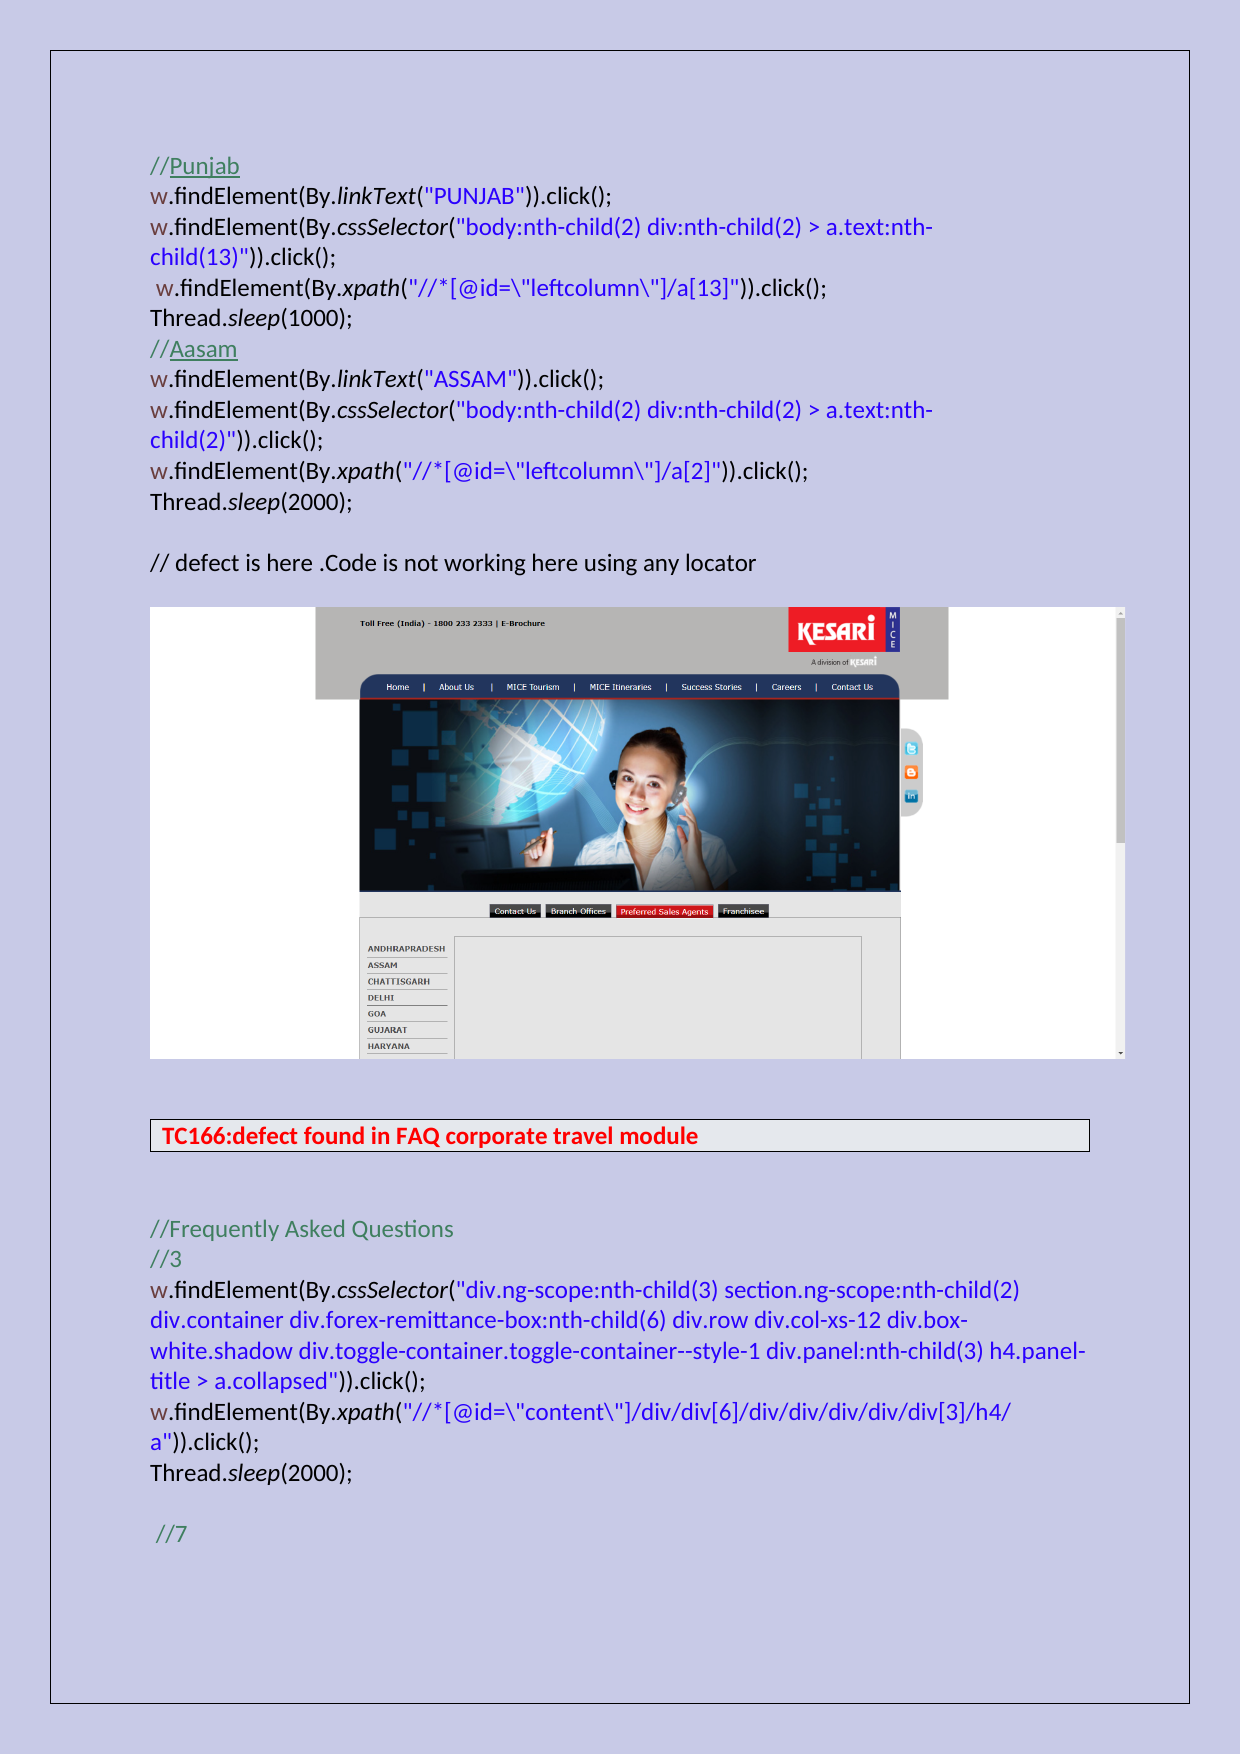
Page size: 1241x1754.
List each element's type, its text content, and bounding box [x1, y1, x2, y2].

text Thread.sleep(2000); [150, 1457, 1090, 1488]
text //Aasam [150, 333, 1090, 364]
text w.findElement(By.linkText("PUNJAB")).click(); [150, 181, 1090, 211]
picture [150, 607, 1125, 1059]
text w.findElement(By.linkText("ASSAM")).click(); [150, 364, 1090, 394]
text w.findElement(By.cssSelector("body:nth-child(2) div:nth-child(2) > a.text:nth-child(13)")).click(); [150, 211, 1090, 272]
text Thread.sleep(2000); [150, 486, 1090, 516]
text //7 [150, 1518, 1090, 1549]
text //Frequently Asked Questions [150, 1213, 1090, 1243]
text //Punjab [150, 150, 1090, 181]
text //3 [150, 1243, 1090, 1274]
text w.findElement(By.xpath("//*[@id=\"leftcolumn\"]/a[13]")).click(); [150, 272, 1090, 303]
text w.findElement(By.xpath("//*[@id=\"content\"]/div/div[6]/div/div/div/div/div[3]/h4/a")).click(); [150, 1396, 1090, 1457]
text w.findElement(By.cssSelector("div.ng-scope:nth-child(3) section.ng-scope:nth-child(2) div.container div.forex-remittance-box:nth-child(6) div.row div.col-xs-12 div.box-white.shadow div.toggle-container.toggle-container--style-1 div.panel:nth-child(3) h4.panel-title > a.collapsed")).click(); [150, 1274, 1090, 1396]
text w.findElement(By.xpath("//*[@id=\"leftcolumn\"]/a[2]")).click(); [150, 455, 1090, 486]
text Thread.sleep(1000); [150, 303, 1090, 333]
text w.findElement(By.cssSelector("body:nth-child(2) div:nth-child(2) > a.text:nth-child(2)")).click(); [150, 394, 1090, 455]
table_header TC166:defect found in FAQ corporate travel module [151, 1120, 1089, 1151]
text // defect is here .Code is not working here using any locator [150, 547, 1090, 577]
